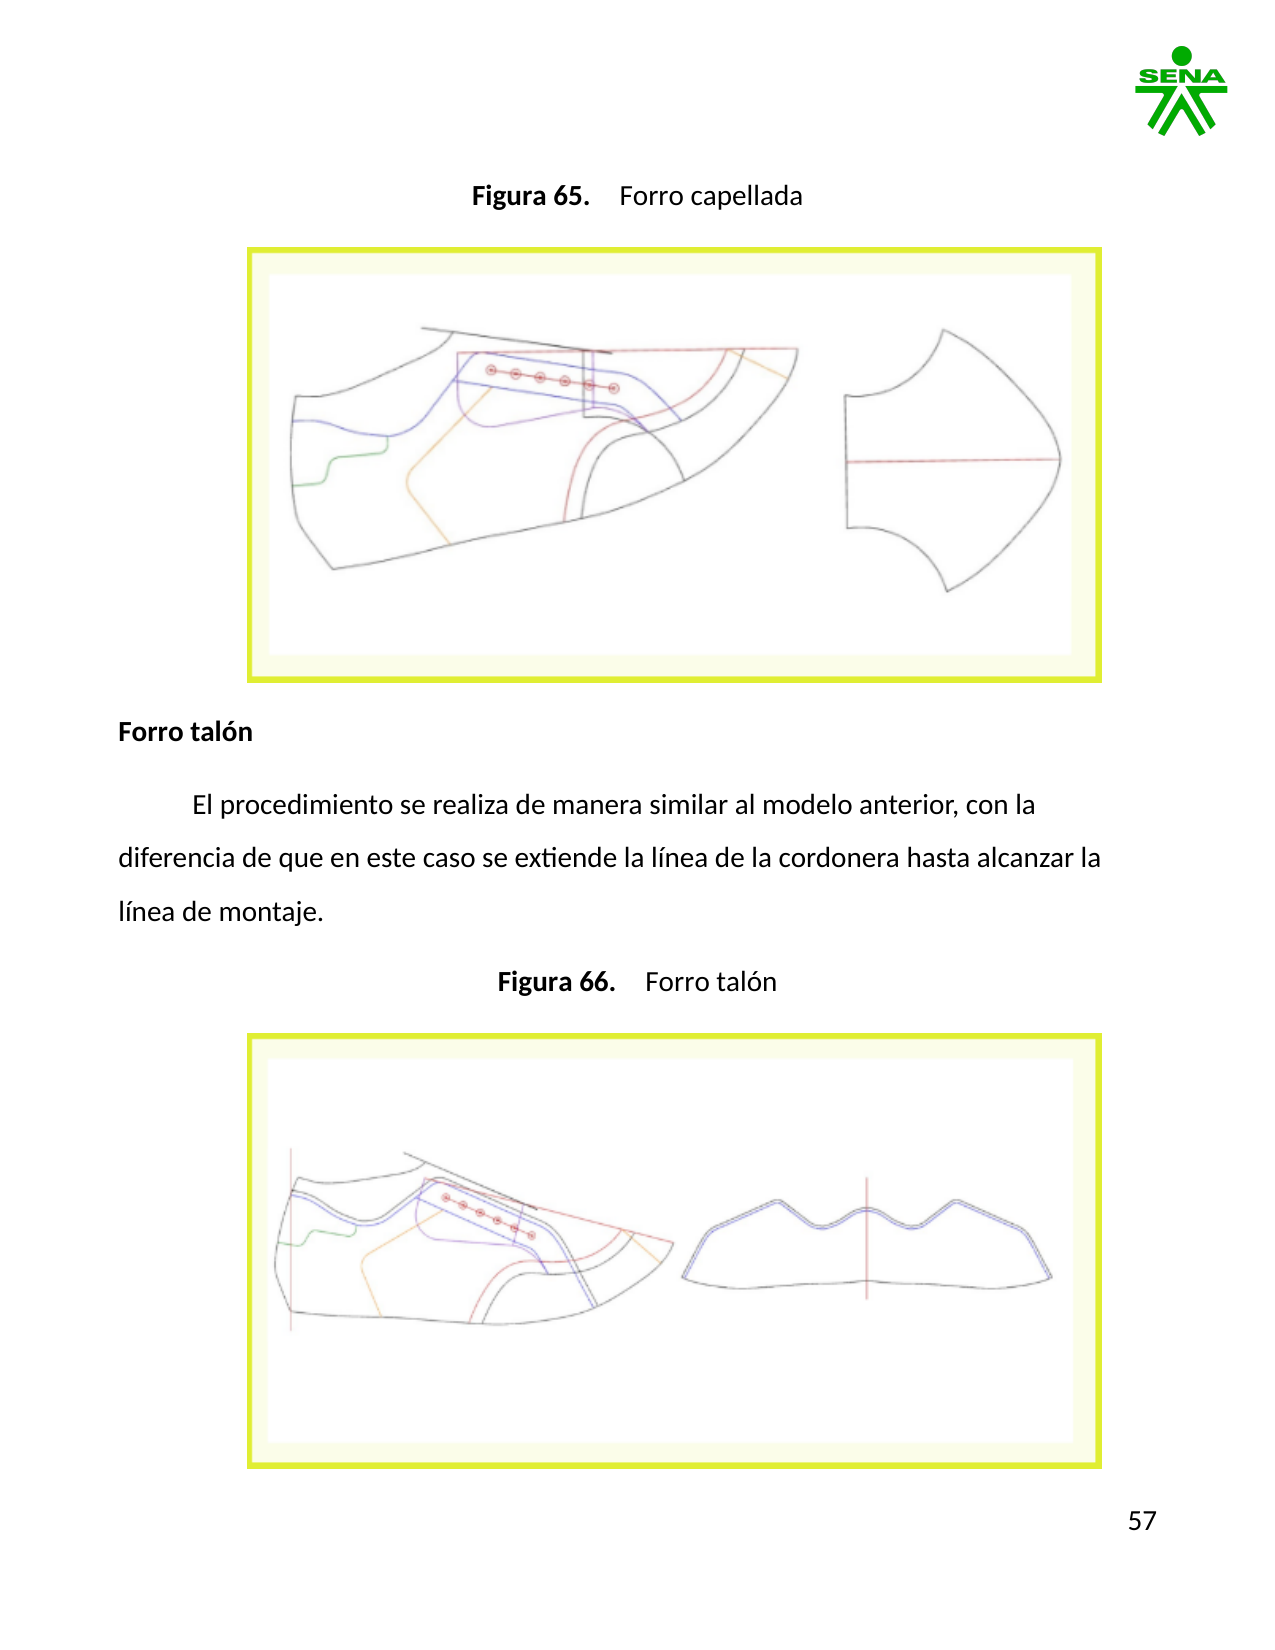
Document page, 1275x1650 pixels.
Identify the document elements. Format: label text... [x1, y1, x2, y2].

subtitle Forro talón [118, 713, 1157, 749]
text Forro talón [118, 963, 1157, 999]
text El procedimiento se realiza de manera similar al modelo anterior, con la diferencia de que en este caso se extiende la línea de la cordonera hasta alcanzar la línea de montaje. [118, 786, 1157, 929]
picture [1135, 46, 1228, 136]
text Forro capellada [118, 177, 1157, 213]
picture [247, 247, 1102, 683]
picture [247, 1033, 1102, 1469]
